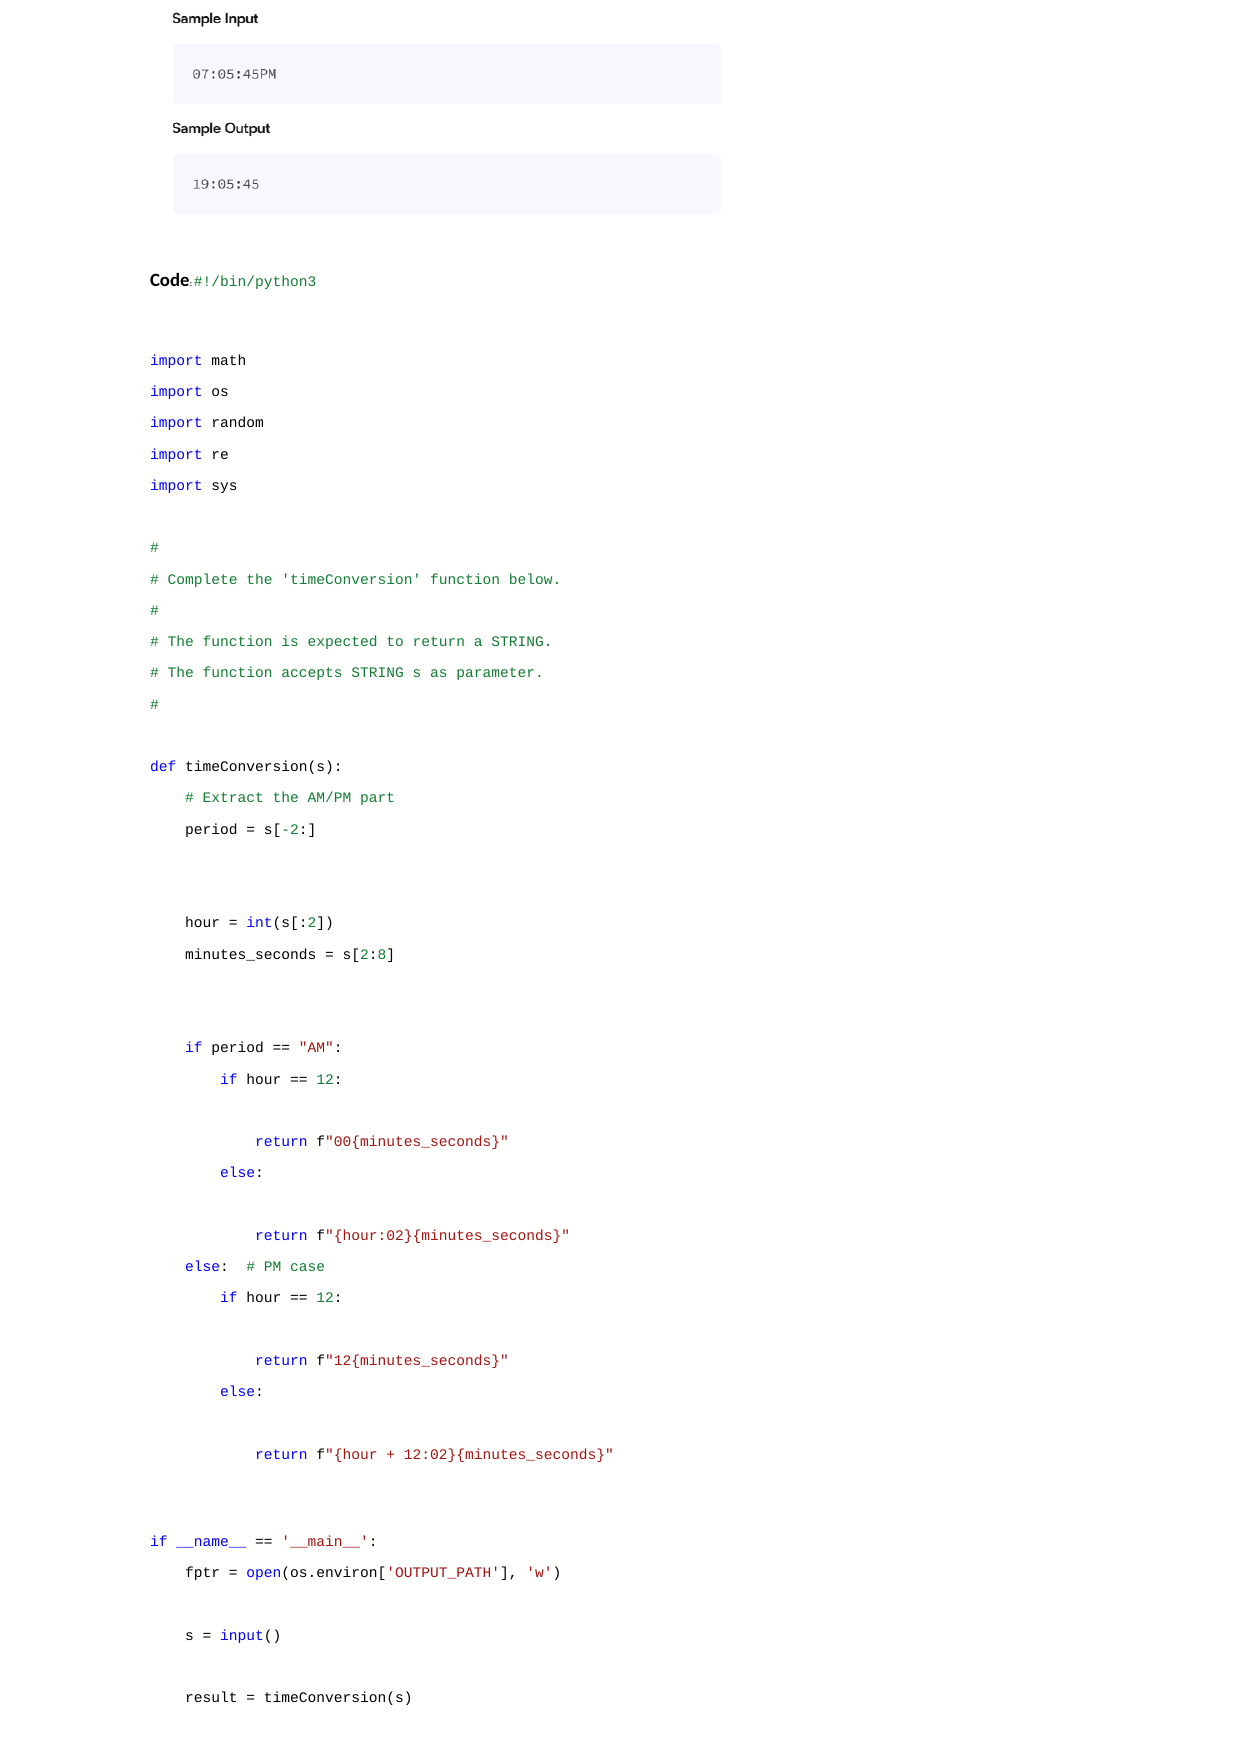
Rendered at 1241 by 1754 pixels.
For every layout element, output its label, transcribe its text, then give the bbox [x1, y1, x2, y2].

text hour = int(s[:2]) [150, 901, 1090, 932]
text import os [150, 370, 1090, 401]
text return f"{hour + 12:02}{minutes_seconds}" [150, 1432, 1090, 1463]
text period = s[-2:] [150, 807, 1090, 838]
text # Extract the AM/PM part [150, 776, 1090, 807]
text # Complete the 'timeConversion' function below. [150, 557, 1090, 588]
text Code: #!/bin/python3 [150, 259, 1090, 291]
picture [150, 2, 729, 241]
text return f"{hour:02}{minutes_seconds}" [150, 1213, 1090, 1245]
text def timeConversion(s): [150, 745, 1090, 776]
text # [150, 682, 1090, 713]
text if period == "AM": [150, 1026, 1090, 1057]
text if hour == 12: [150, 1057, 1090, 1088]
text # [150, 588, 1090, 620]
text import random [150, 401, 1090, 432]
text result = timeConversion(s) [150, 1676, 1090, 1707]
text # The function accepts STRING s as parameter. [150, 651, 1090, 682]
text return f"00{minutes_seconds}" [150, 1120, 1090, 1151]
text fptr = open(os.environ['OUTPUT_PATH'], 'w') [150, 1551, 1090, 1582]
text else: # PM case [150, 1245, 1090, 1276]
text else: [150, 1151, 1090, 1182]
text if hour == 12: [150, 1276, 1090, 1307]
text else: [150, 1370, 1090, 1401]
text minutes_seconds = s[2:8] [150, 932, 1090, 963]
text # The function is expected to return a STRING. [150, 620, 1090, 651]
text return f"12{minutes_seconds}" [150, 1338, 1090, 1370]
text s = input() [150, 1613, 1090, 1645]
text # [150, 526, 1090, 557]
text import math [150, 338, 1090, 370]
text import re [150, 432, 1090, 463]
text if __name__ == '__main__': [150, 1520, 1090, 1551]
text import sys [150, 463, 1090, 495]
